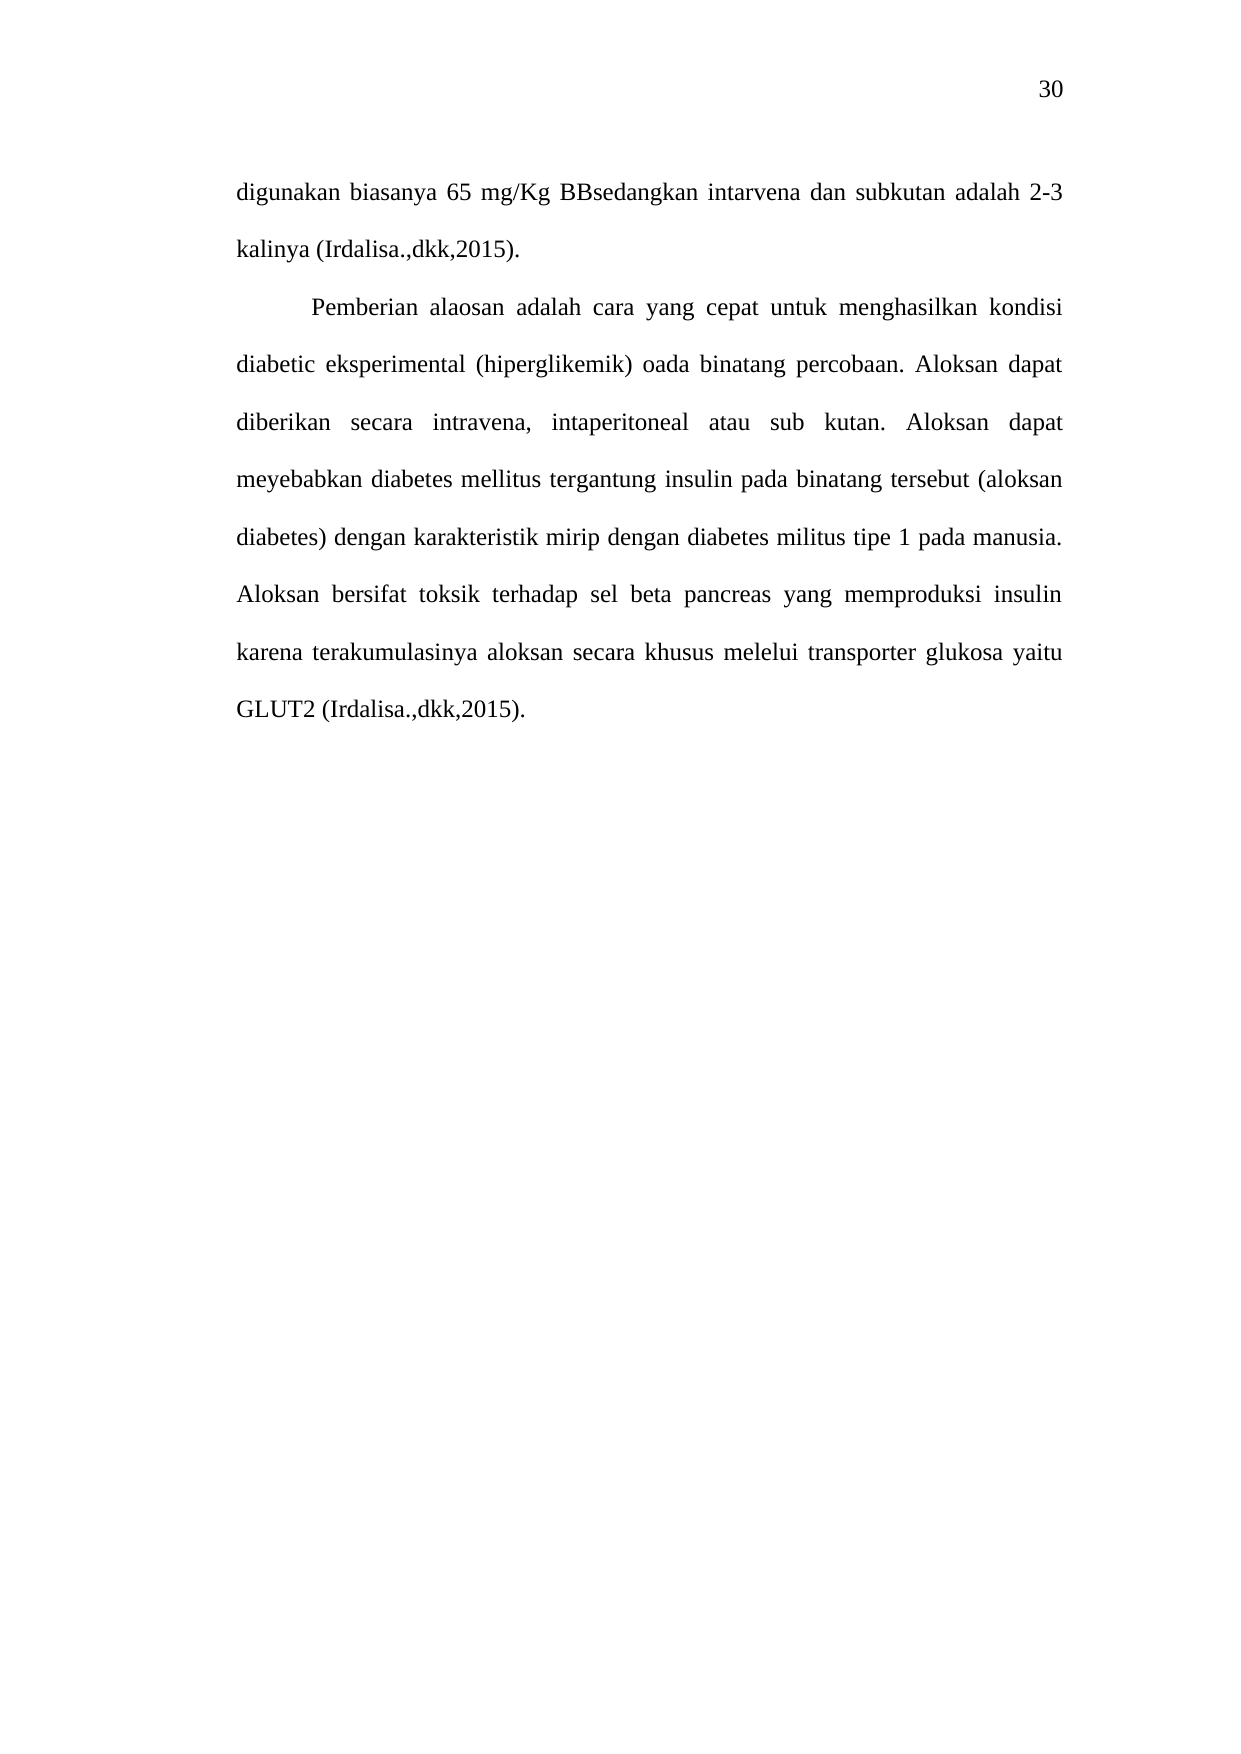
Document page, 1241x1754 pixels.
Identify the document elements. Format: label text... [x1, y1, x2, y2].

text Pemberian alaosan adalah cara yang cepat untuk menghasilkan kondisi diabetic eksperimental (hiperglikemik) oada binatang percobaan. Aloksan dapat diberikan secara intravena, intaperitoneal atau sub kutan. Aloksan dapat meyebabkan diabetes mellitus tergantung insulin pada binatang tersebut (aloksan diabetes) dengan karakteristik mirip dengan diabetes militus tipe 1 pada manusia. Aloksan bersifat toksik terhadap sel beta pancreas yang memproduksi insulin karena terakumulasinya aloksan secara khusus melelui transporter glukosa yaitu GLUT2 (Irdalisa.,dkk,2015). [236, 292, 1063, 723]
text digunakan biasanya 65 mg/Kg BBsedangkan intarvena dan subkutan adalah 2-3 kalinya (Irdalisa.,dkk,2015). [236, 177, 1064, 263]
